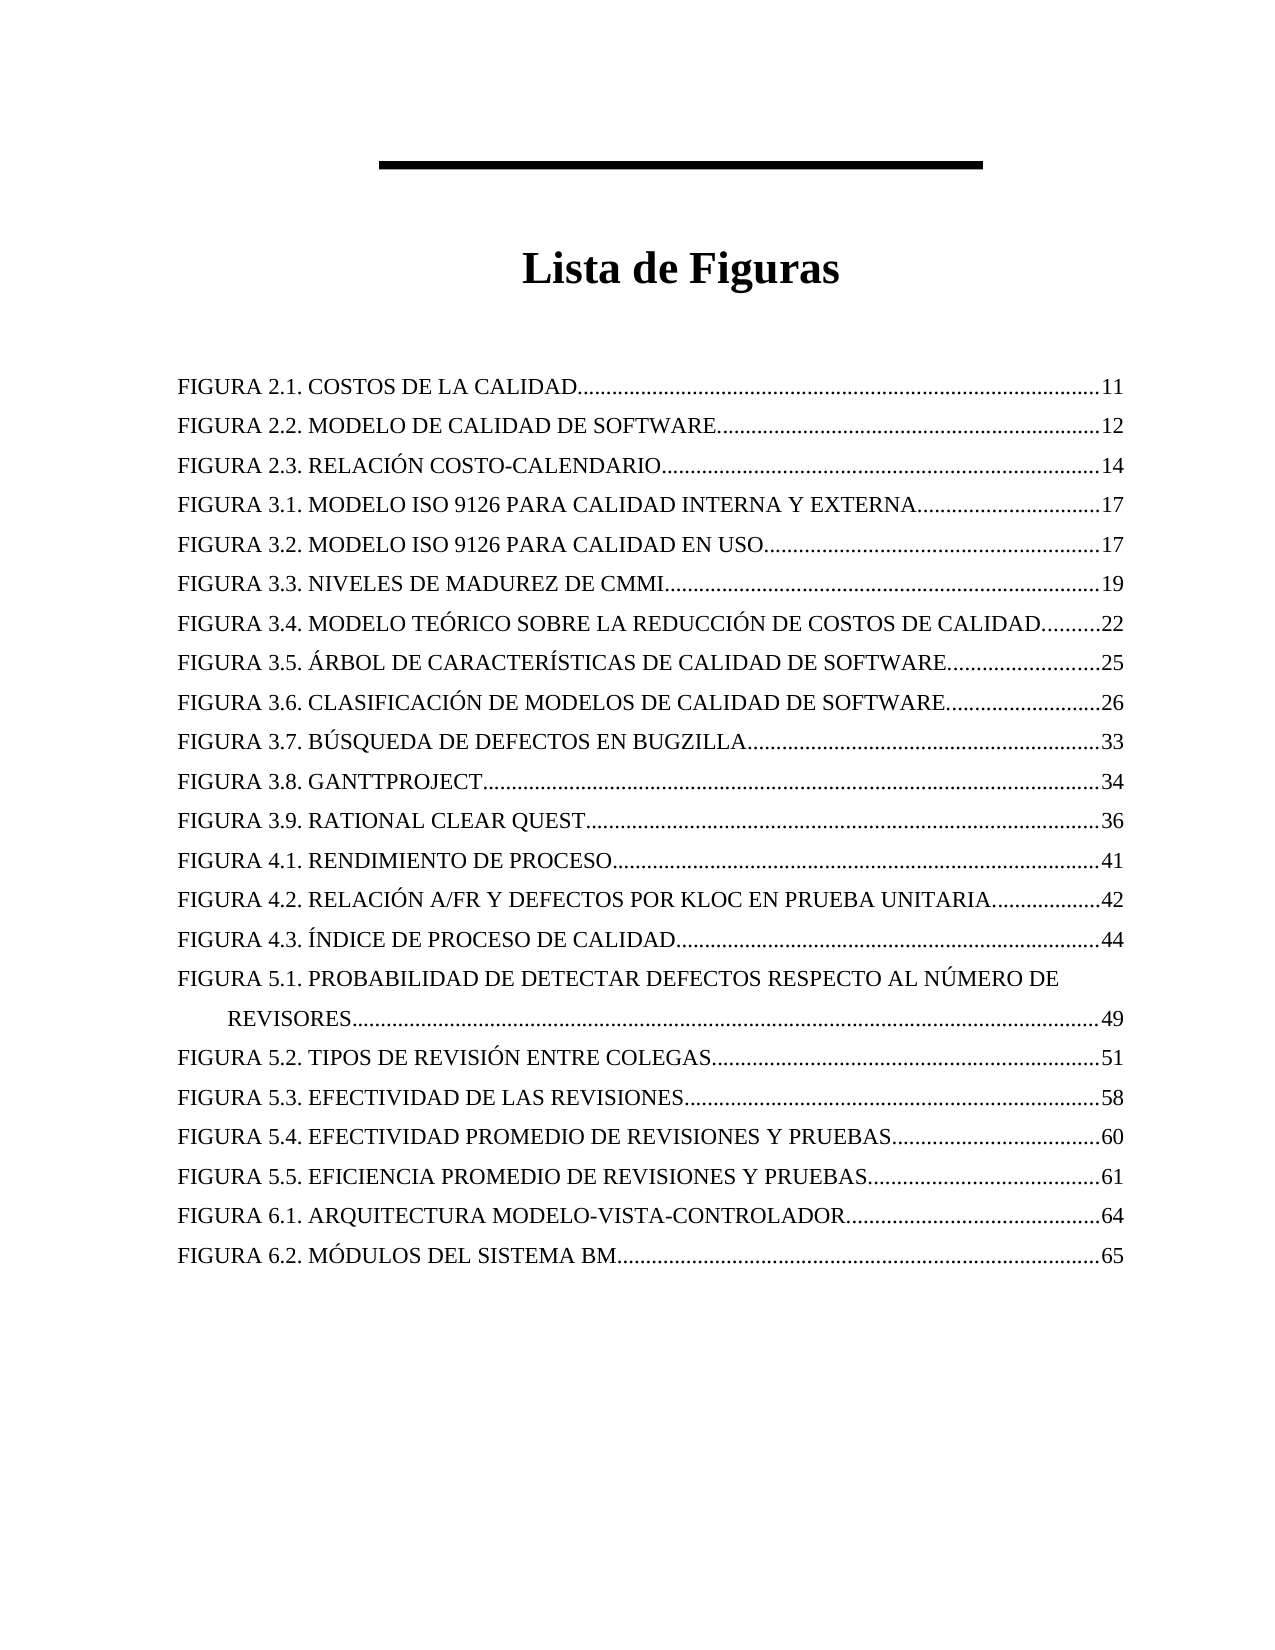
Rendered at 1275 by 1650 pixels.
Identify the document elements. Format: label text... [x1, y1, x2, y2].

text Figura 3.9. Rational Clear Quest. 36 [177, 807, 1125, 834]
text Figura 3.3. Niveles de madurez de CMMI. 19 [177, 571, 1125, 597]
text Figura 5.5. Eficiencia promedio de revisiones y pruebas. 61 [177, 1163, 1125, 1189]
text Figura 3.2. Modelo ISO 9126 para calidad en uso. 17 [177, 531, 1125, 557]
text Figura 2.1. Costos de la calidad. 11 [177, 373, 1125, 399]
text Figura 2.2. Modelo de calidad de software. 12 [177, 413, 1125, 439]
text Figura 6.1. Arquitectura modelo-vista-controlador. 64 [177, 1202, 1125, 1228]
text Figura 5.1. Probabilidad de detectar defectos respecto al número de revisores. 49 [177, 965, 1125, 1031]
text Figura 2.3. Relación costo-calendario. 14 [177, 452, 1125, 478]
text Figura 3.7. Búsqueda de defectos en Bugzilla. 33 [177, 728, 1125, 755]
text Figura 4.1. Rendimiento de proceso 41 [177, 847, 1125, 873]
text Figura 5.4. Efectividad promedio de revisiones y pruebas. 60 [177, 1123, 1125, 1149]
text Lista de Figuras [237, 240, 1125, 293]
text Figura 4.3. Índice de proceso de calidad. 44 [177, 926, 1125, 952]
text Figura 3.8. GanttProject. 34 [177, 768, 1125, 794]
text Figura 3.5. Árbol de características de calidad de software. 25 [177, 649, 1125, 676]
text Figura 3.6. Clasificación de modelos de calidad de software. 26 [177, 689, 1125, 715]
text Figura 6.2. Módulos del sistema BM. 65 [177, 1242, 1125, 1268]
text Figura 4.2. Relación A/FR y defectos por KLOC en prueba unitaria. 42 [177, 886, 1125, 913]
text Figura 3.1. Modelo ISO 9126 para calidad interna y externa. 17 [177, 492, 1125, 518]
text Figura 5.3. Efectividad de las revisiones. 58 [177, 1084, 1125, 1110]
text Figura 3.4. Modelo teórico sobre la reducción de costos de calidad. 22 [177, 610, 1125, 636]
text Figura 5.2. Tipos de revisión entre colegas. 51 [177, 1044, 1125, 1071]
